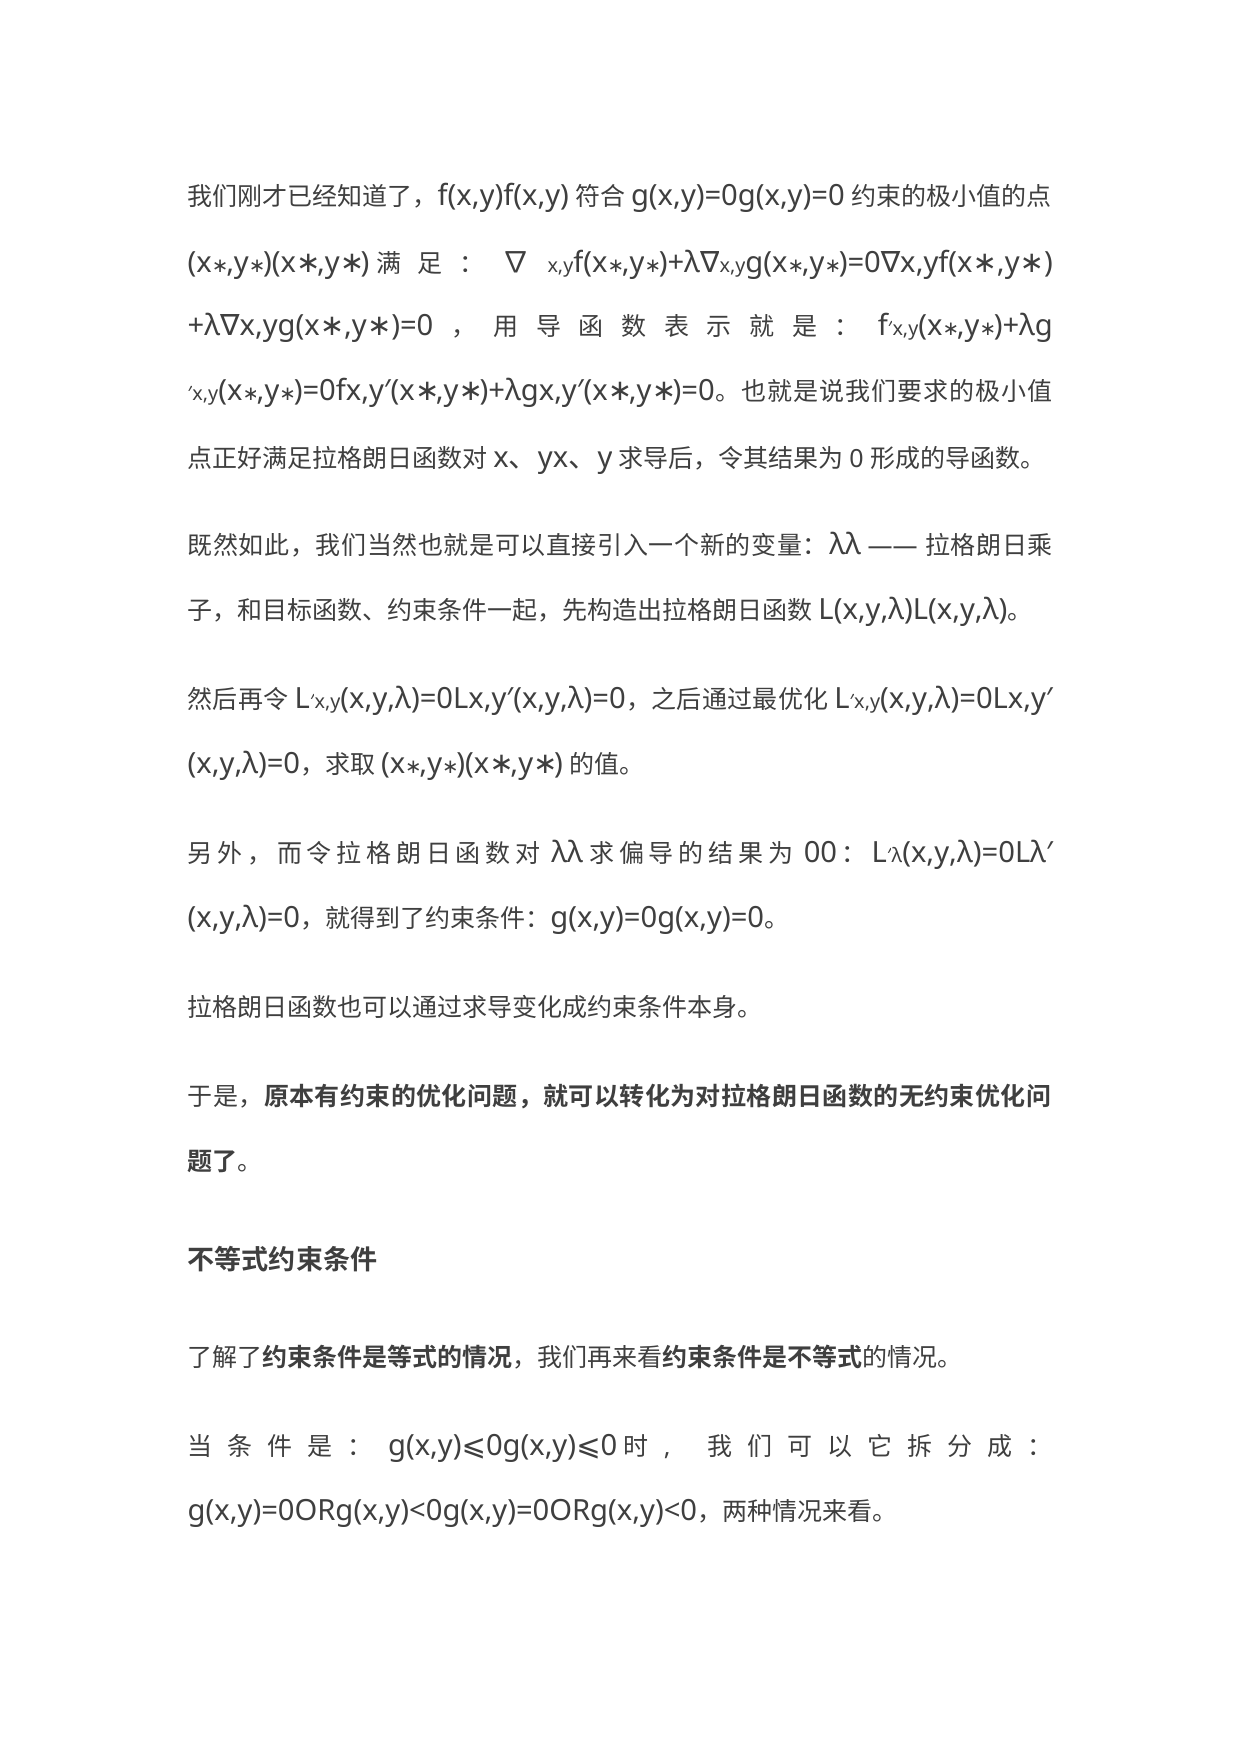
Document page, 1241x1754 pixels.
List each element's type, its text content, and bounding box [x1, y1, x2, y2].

text 于是，原本有约束的优化问题，就可以转化为对拉格朗日函数的无约束优化问题了。 [187, 1062, 1053, 1192]
text 另外，而令拉格朗日函数对 λλ 求偏导的结果为 00：L′λ(x,y,λ)=0Lλ′(x,y,λ)=0，就得到了约束条件：g(x,y)=0g(x,y)=0。 [187, 819, 1053, 949]
text 拉格朗日函数也可以通过求导变化成约束条件本身。 [187, 973, 1053, 1038]
text 既然如此，我们当然也就是可以直接引入一个新的变量：λλ —— 拉格朗日乘子，和目标函数、约束条件一起，先构造出拉格朗日函数 L(x,y,λ)L(x,y,λ)。 [187, 511, 1053, 641]
text 当条件是：g(x,y)⩽0g(x,y)⩽0 时, 我们可以它拆分成：g(x,y)=0ORg(x,y)<0g(x,y)=0ORg(x,y)<0，两种情况来看。 [187, 1412, 1053, 1542]
text 然后再令 L′x,y(x,y,λ)=0Lx,y′(x,y,λ)=0，之后通过最优化 L′x,y(x,y,λ)=0Lx,y′(x,y,λ)=0，求取 (x∗,y∗)(x∗,y∗) 的值。 [187, 665, 1053, 795]
text 我们刚才已经知道了，f(x,y)f(x,y) 符合 g(x,y)=0g(x,y)=0 约束的极小值的点 (x∗,y∗)(x∗,y∗) 满足：∇x,yf(x∗,y∗)+λ∇x,yg(x∗,y∗)=0∇x,yf(x∗,y∗)+λ∇x,yg(x∗,y∗)=0，用导函数表示就是：f′x,y(x∗,y∗)+λg′x,y(x∗,y∗)=0fx,y′(x∗,y∗)+λgx,y′(x∗,y∗)=0。也就是说我们要求的极小值点正好满足拉格朗日函数对 x、yx、y 求导后，令其结果为 0 形成的导函数。 [187, 162, 1053, 487]
subtitle 不等式约束条件 [187, 1225, 1053, 1290]
text 了解了约束条件是等式的情况，我们再来看约束条件是不等式的情况。 [187, 1323, 1053, 1388]
